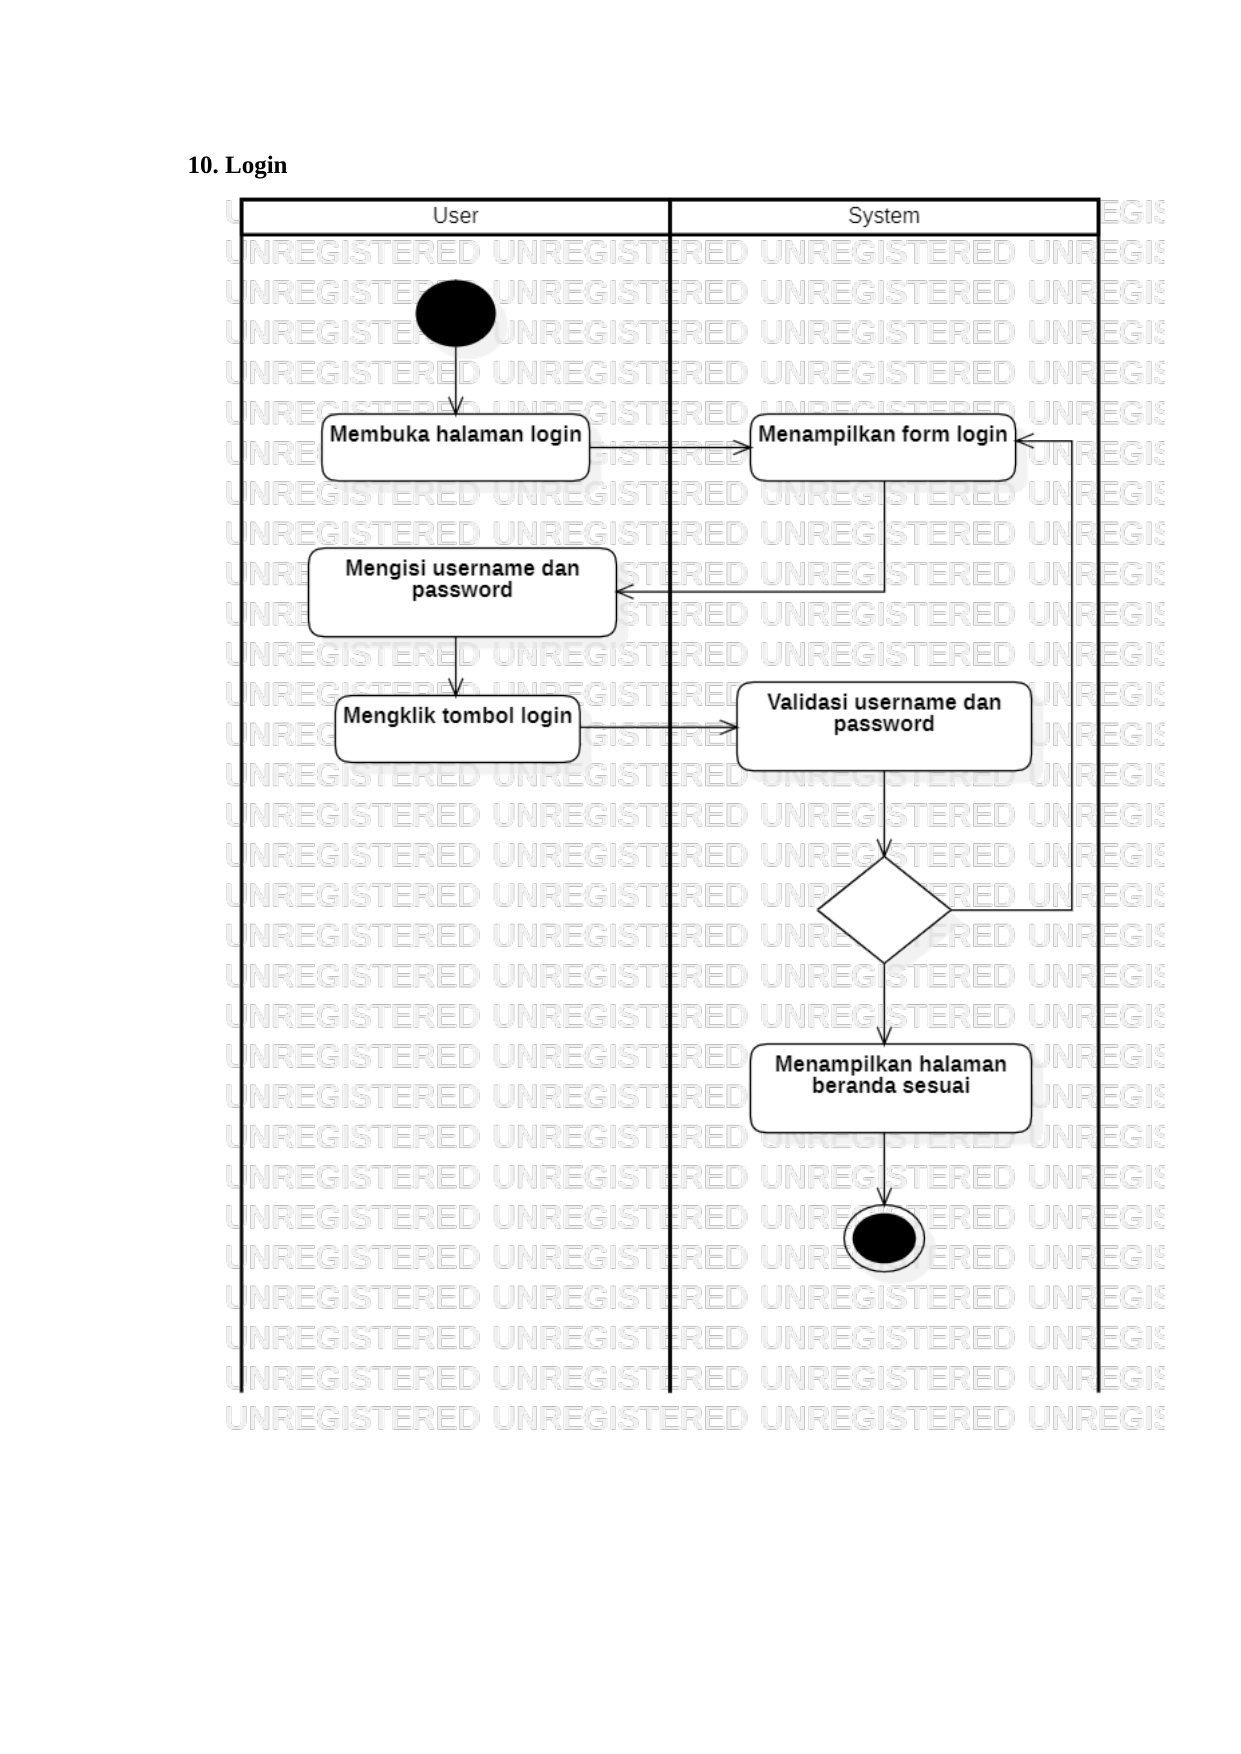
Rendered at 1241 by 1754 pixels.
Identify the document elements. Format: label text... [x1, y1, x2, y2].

picture [225, 183, 1165, 1459]
